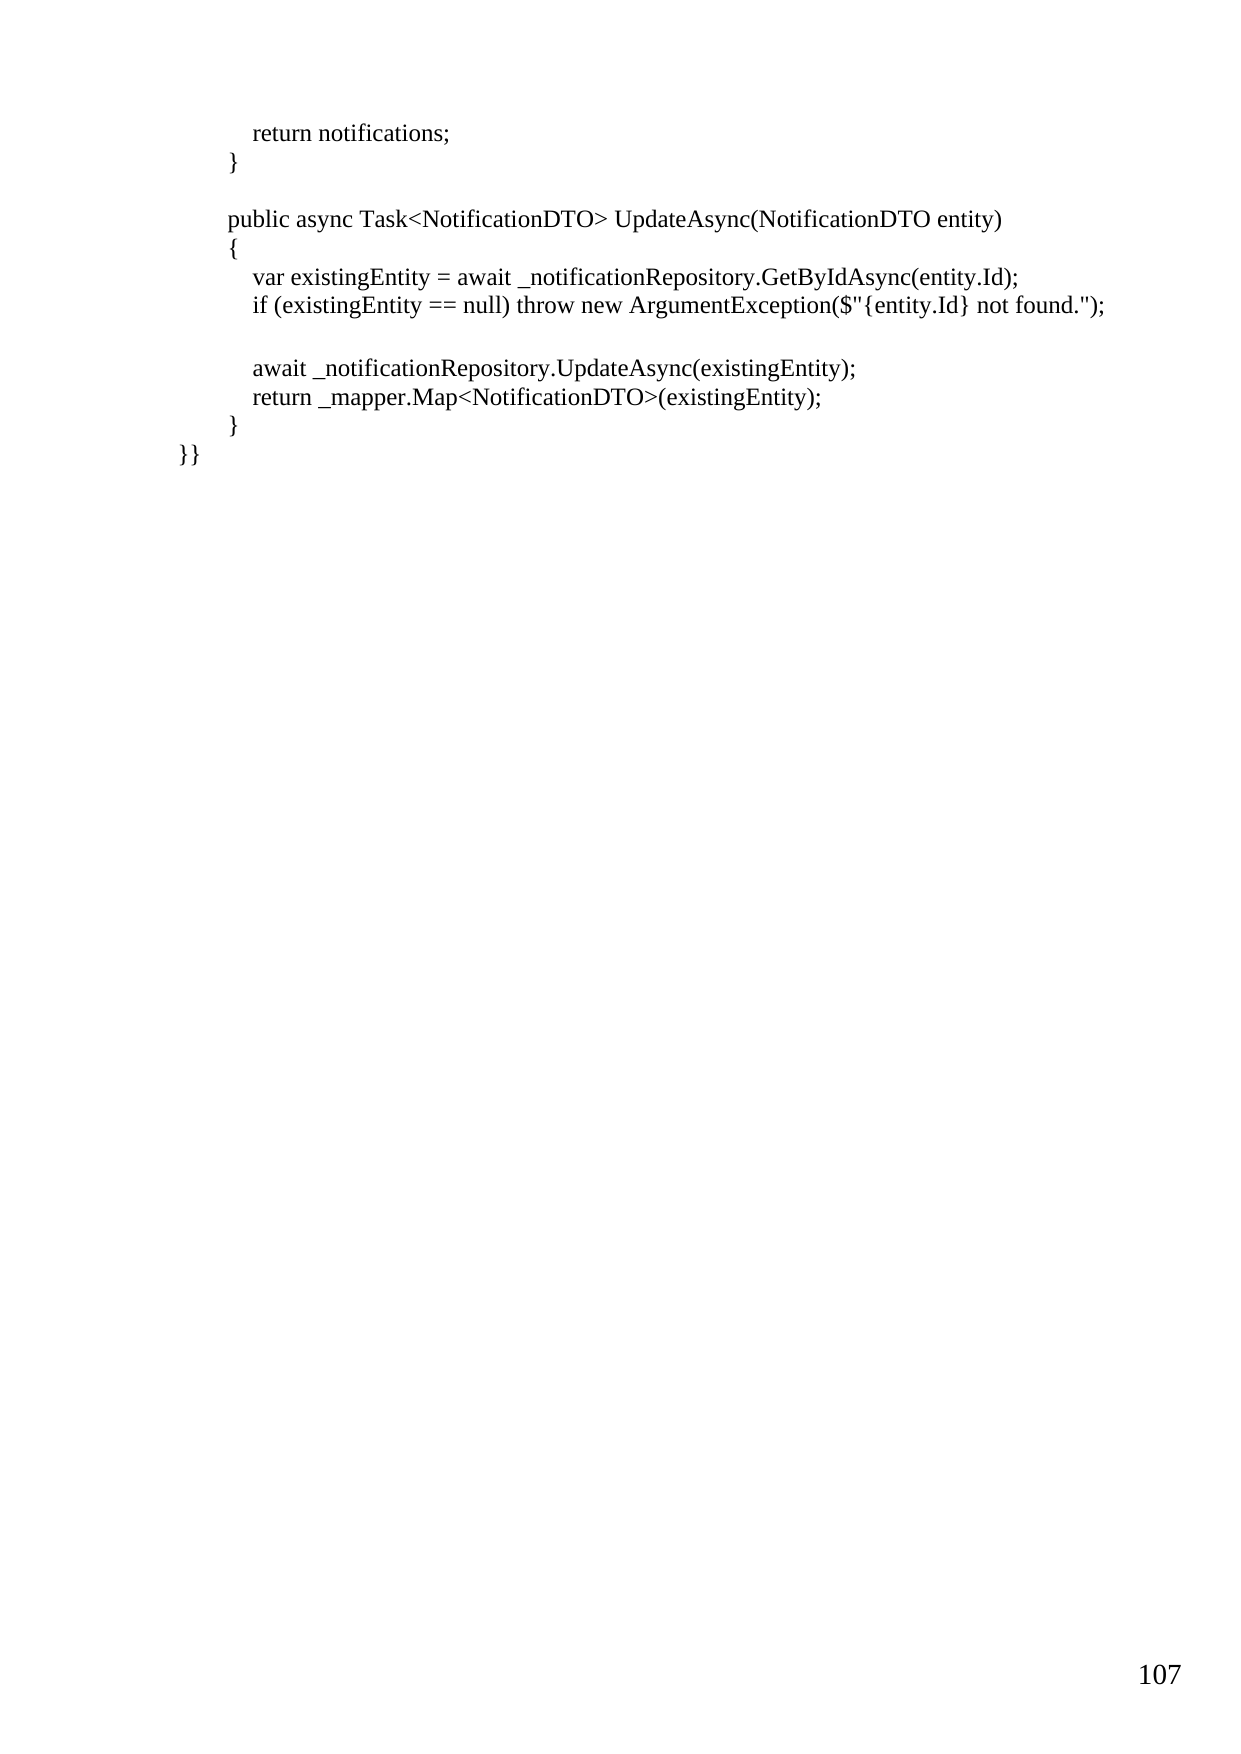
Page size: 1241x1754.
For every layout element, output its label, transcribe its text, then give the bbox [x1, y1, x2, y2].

text { [177, 233, 1181, 262]
text }} [177, 439, 1181, 468]
text return _mapper.Map<NotificationDTO>(existingEntity); [177, 382, 1181, 410]
text } [177, 147, 1181, 176]
text var existingEntity = await _notificationRepository.GetByIdAsync(entity.Id); [177, 262, 1181, 291]
text } [177, 410, 1181, 439]
text public async Task<NotificationDTO> UpdateAsync(NotificationDTO entity) [177, 204, 1181, 233]
text return notifications; [177, 118, 1181, 147]
text if (existingEntity == null) throw new ArgumentException($"{entity.Id} not found."); [177, 291, 1181, 319]
text await _notificationRepository.UpdateAsync(existingEntity); [177, 353, 1181, 382]
